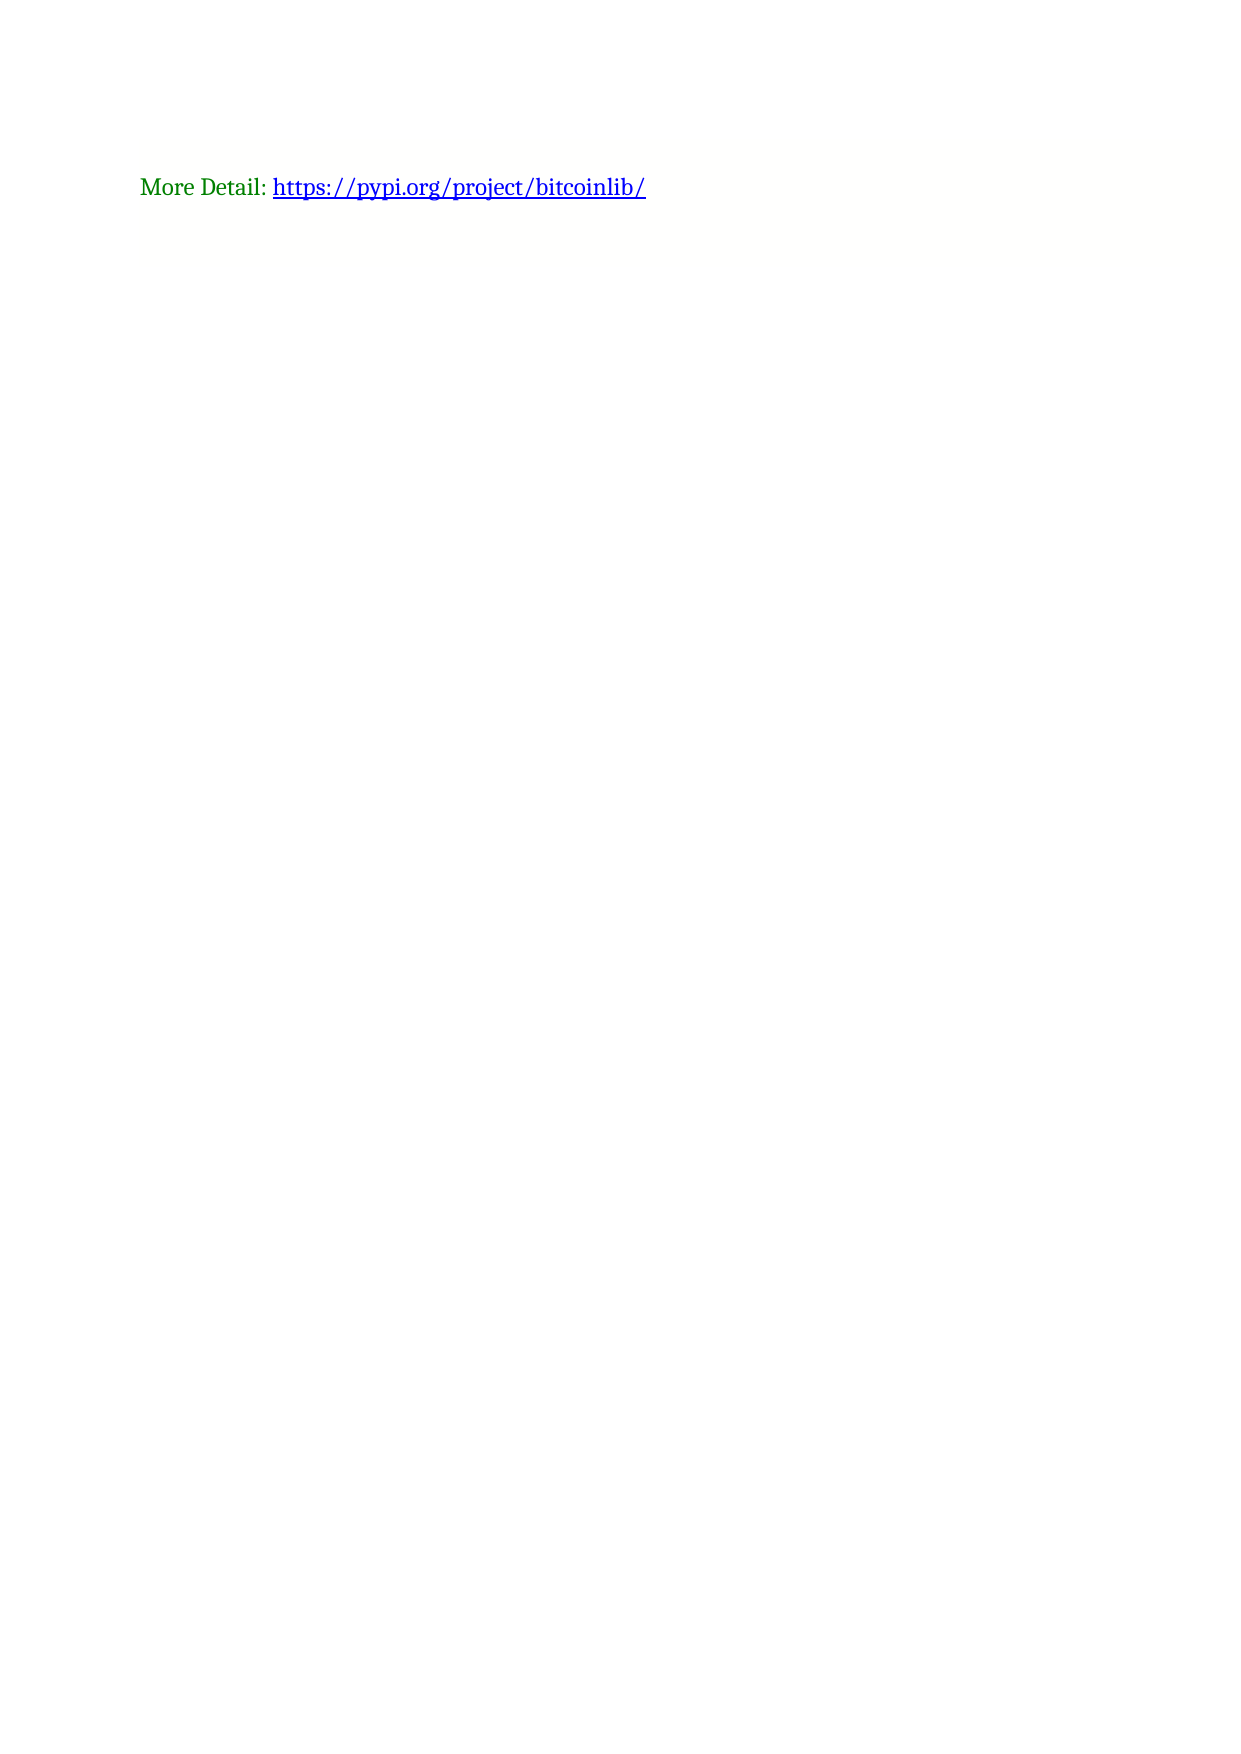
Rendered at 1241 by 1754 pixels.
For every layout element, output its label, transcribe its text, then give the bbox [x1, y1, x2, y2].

text More Detail: https://pypi.org/project/bitcoinlib/ [139, 173, 1240, 201]
